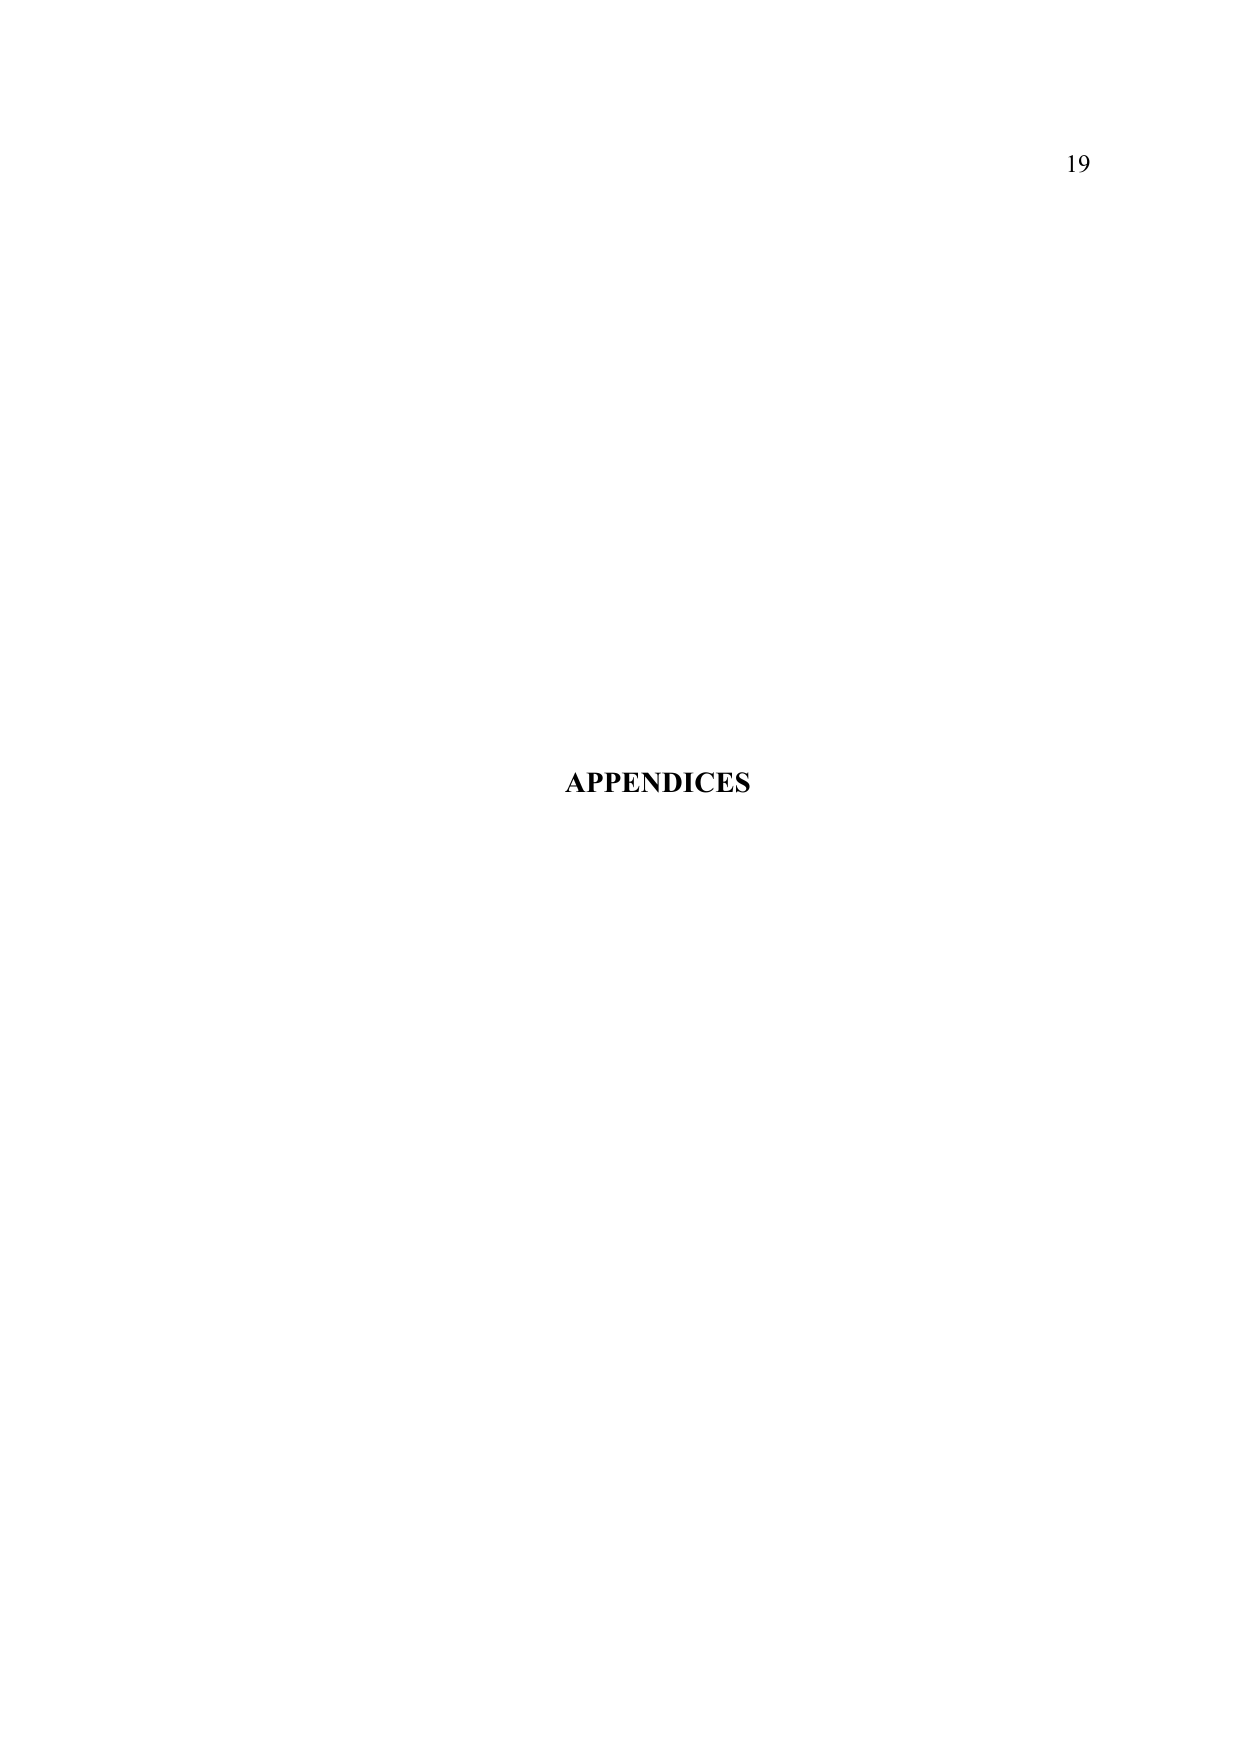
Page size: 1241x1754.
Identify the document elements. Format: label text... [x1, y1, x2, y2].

text APPENDICESAPPENDIX A [225, 766, 1090, 798]
